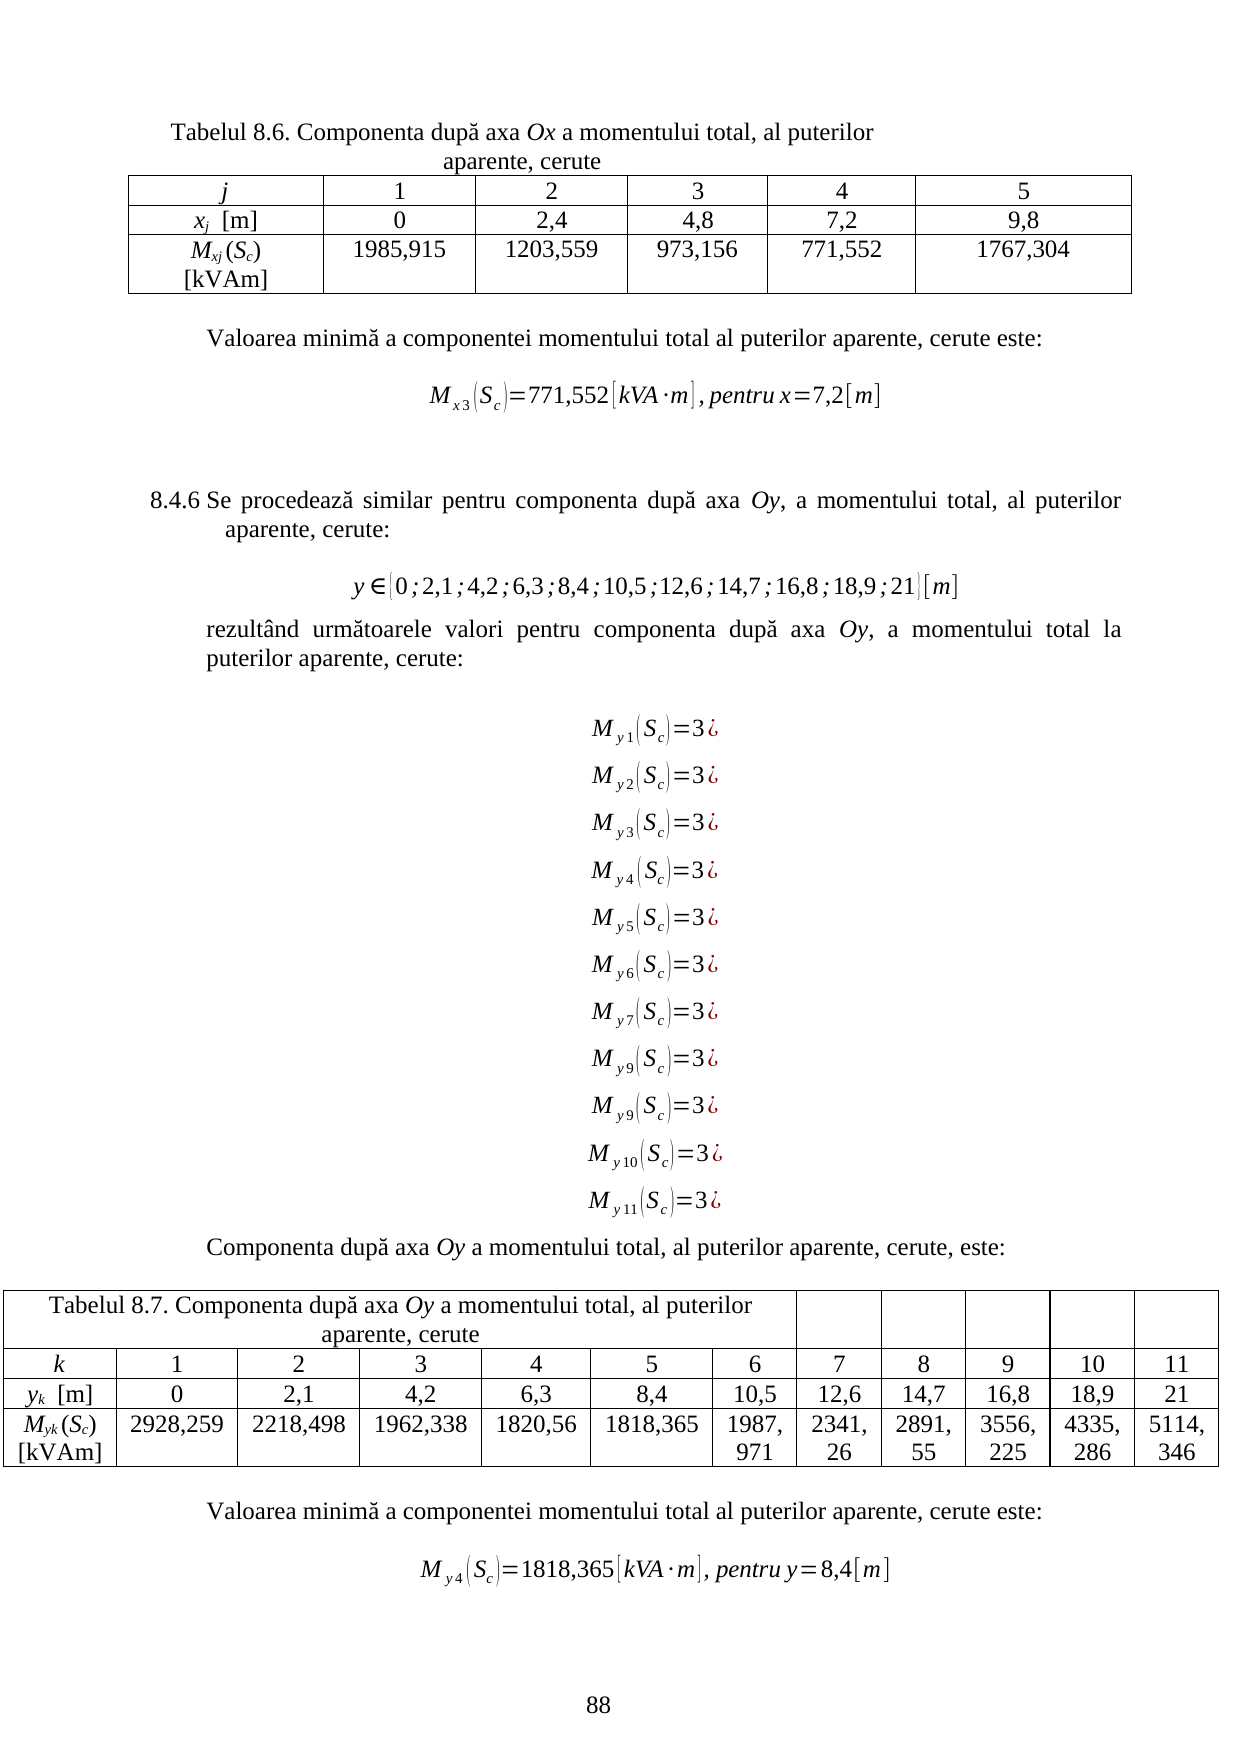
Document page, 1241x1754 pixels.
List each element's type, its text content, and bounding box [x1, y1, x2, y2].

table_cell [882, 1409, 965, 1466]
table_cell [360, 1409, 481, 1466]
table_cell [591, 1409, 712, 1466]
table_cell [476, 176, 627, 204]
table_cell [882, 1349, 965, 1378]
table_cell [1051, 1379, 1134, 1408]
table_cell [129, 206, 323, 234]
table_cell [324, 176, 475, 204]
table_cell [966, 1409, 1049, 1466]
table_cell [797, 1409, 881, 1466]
text Componenta după axa Oy a momentului total, al puterilor aparente, cerute, este: [206, 1232, 1122, 1261]
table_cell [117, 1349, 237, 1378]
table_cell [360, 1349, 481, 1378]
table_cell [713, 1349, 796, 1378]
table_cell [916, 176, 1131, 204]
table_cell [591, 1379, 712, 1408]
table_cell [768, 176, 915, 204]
list Se procedează similar pentru componenta după axa Oy, a momentului total, al puterilor aparente, cerute: [150, 485, 1122, 542]
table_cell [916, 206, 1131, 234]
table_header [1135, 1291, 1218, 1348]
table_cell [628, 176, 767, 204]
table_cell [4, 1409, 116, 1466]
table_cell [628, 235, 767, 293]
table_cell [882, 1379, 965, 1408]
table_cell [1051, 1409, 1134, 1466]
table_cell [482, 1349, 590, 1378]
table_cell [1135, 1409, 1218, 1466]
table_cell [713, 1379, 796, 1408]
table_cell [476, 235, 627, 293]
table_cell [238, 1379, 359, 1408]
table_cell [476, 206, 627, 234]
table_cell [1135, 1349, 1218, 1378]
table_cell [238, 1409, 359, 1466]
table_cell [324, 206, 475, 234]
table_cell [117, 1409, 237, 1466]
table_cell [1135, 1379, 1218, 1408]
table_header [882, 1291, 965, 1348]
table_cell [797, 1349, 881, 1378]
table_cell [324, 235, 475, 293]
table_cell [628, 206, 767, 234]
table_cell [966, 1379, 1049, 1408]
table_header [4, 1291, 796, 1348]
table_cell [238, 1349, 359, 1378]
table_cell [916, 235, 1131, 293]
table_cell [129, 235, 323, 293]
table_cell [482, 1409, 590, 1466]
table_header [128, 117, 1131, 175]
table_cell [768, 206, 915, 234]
text Valoarea minimă a componentei momentului total al puterilor aparente, cerute este: [206, 323, 1122, 351]
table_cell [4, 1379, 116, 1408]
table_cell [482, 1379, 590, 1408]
text Valoarea minimă a componentei momentului total al puterilor aparente, cerute este: [206, 1496, 1122, 1525]
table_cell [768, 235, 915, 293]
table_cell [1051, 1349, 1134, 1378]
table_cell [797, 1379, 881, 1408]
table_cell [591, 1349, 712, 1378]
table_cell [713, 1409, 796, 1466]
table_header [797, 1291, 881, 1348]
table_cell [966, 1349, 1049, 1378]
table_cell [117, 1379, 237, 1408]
text rezultând următoarele valori pentru componenta după axa Oy, a momentului total la puterilor aparente, cerute: [206, 614, 1122, 672]
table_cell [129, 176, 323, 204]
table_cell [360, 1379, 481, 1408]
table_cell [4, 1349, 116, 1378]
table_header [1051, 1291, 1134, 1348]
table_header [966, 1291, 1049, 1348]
